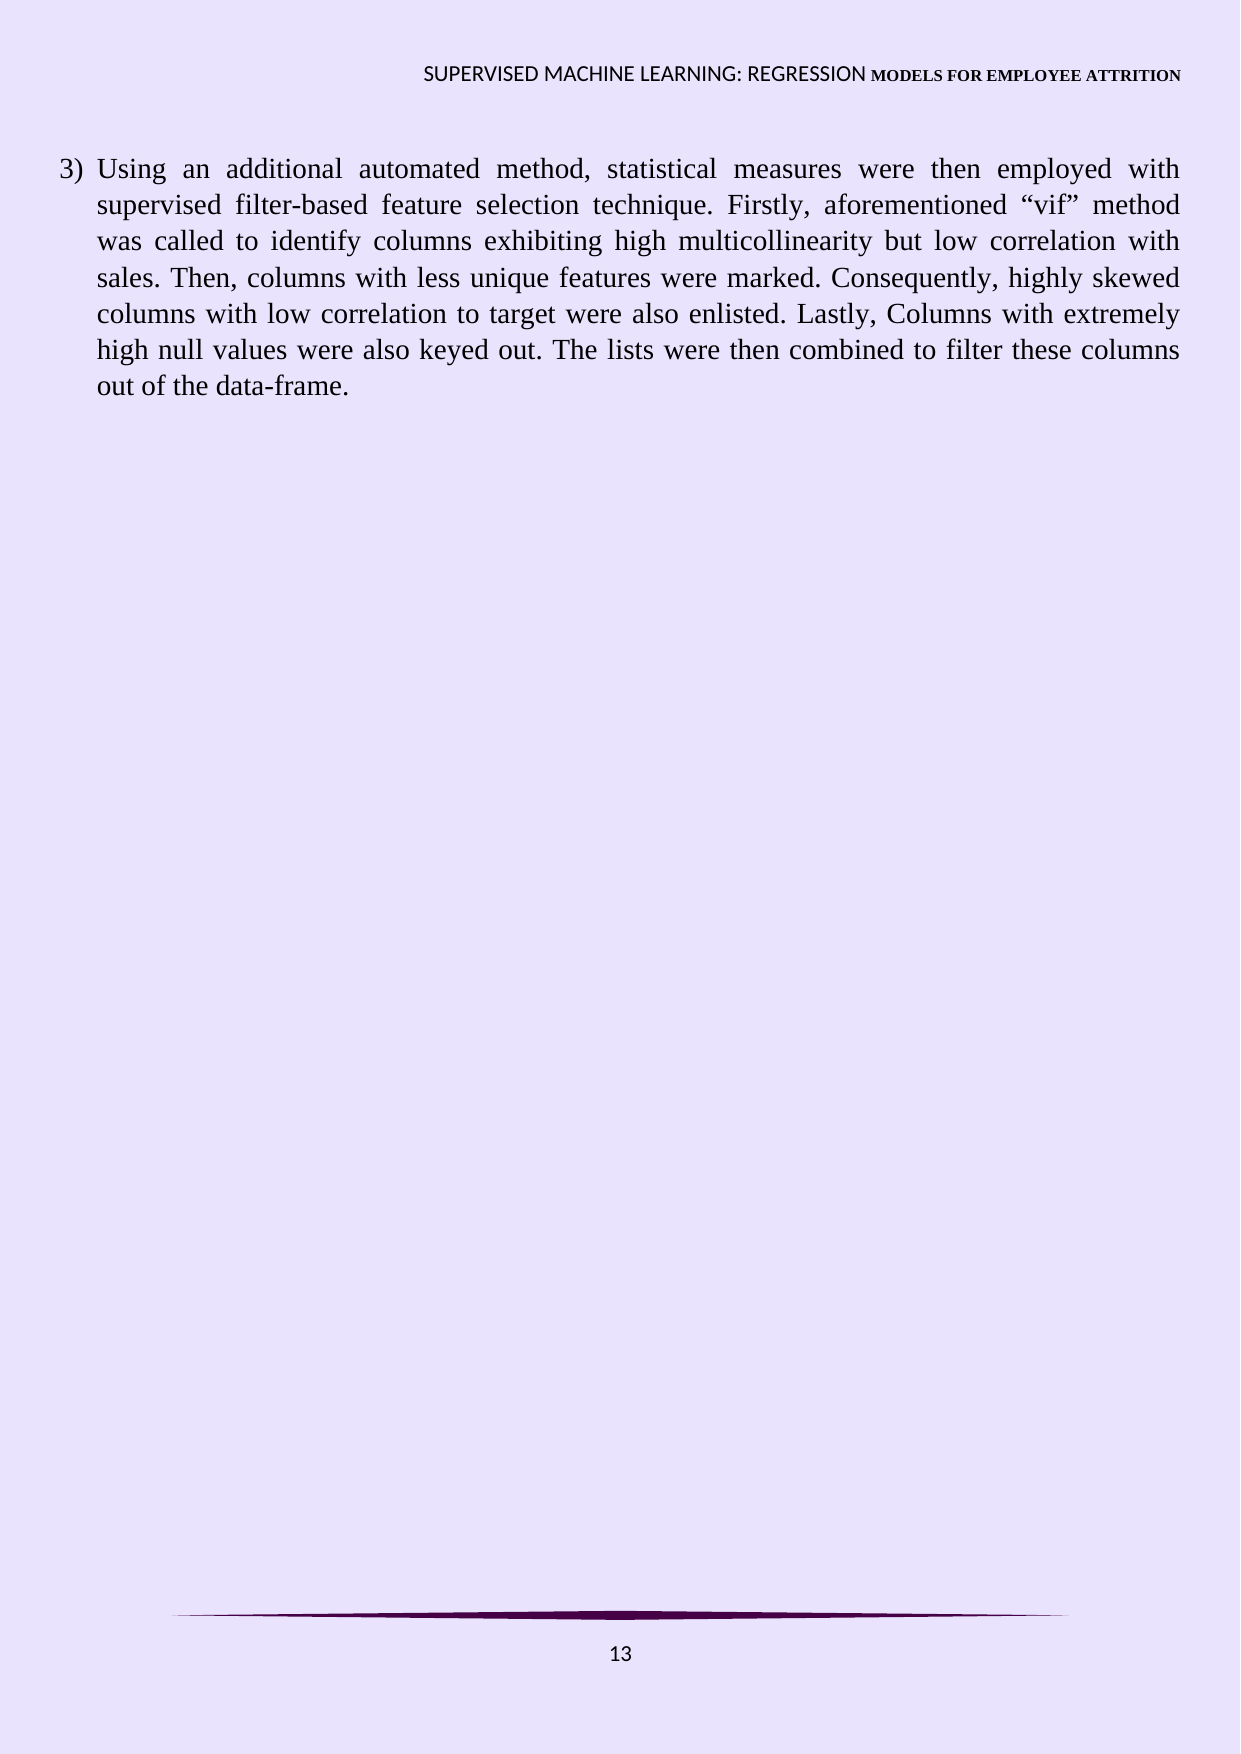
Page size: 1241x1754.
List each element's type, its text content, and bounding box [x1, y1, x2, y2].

list Using an additional automated method, statistical measures were then employed with supervised filter-based feature selection technique. Firstly, aforementioned “vif” method was called to identify columns exhibiting high multicollinearity but low correlation with sales. Then, columns with less unique features were marked. Consequently, highly skewed columns with low correlation to target were also enlisted. Lastly, Columns with extremely high null values were also keyed out. The lists were then combined to filter these columns out of the data-frame. [59, 151, 1181, 402]
